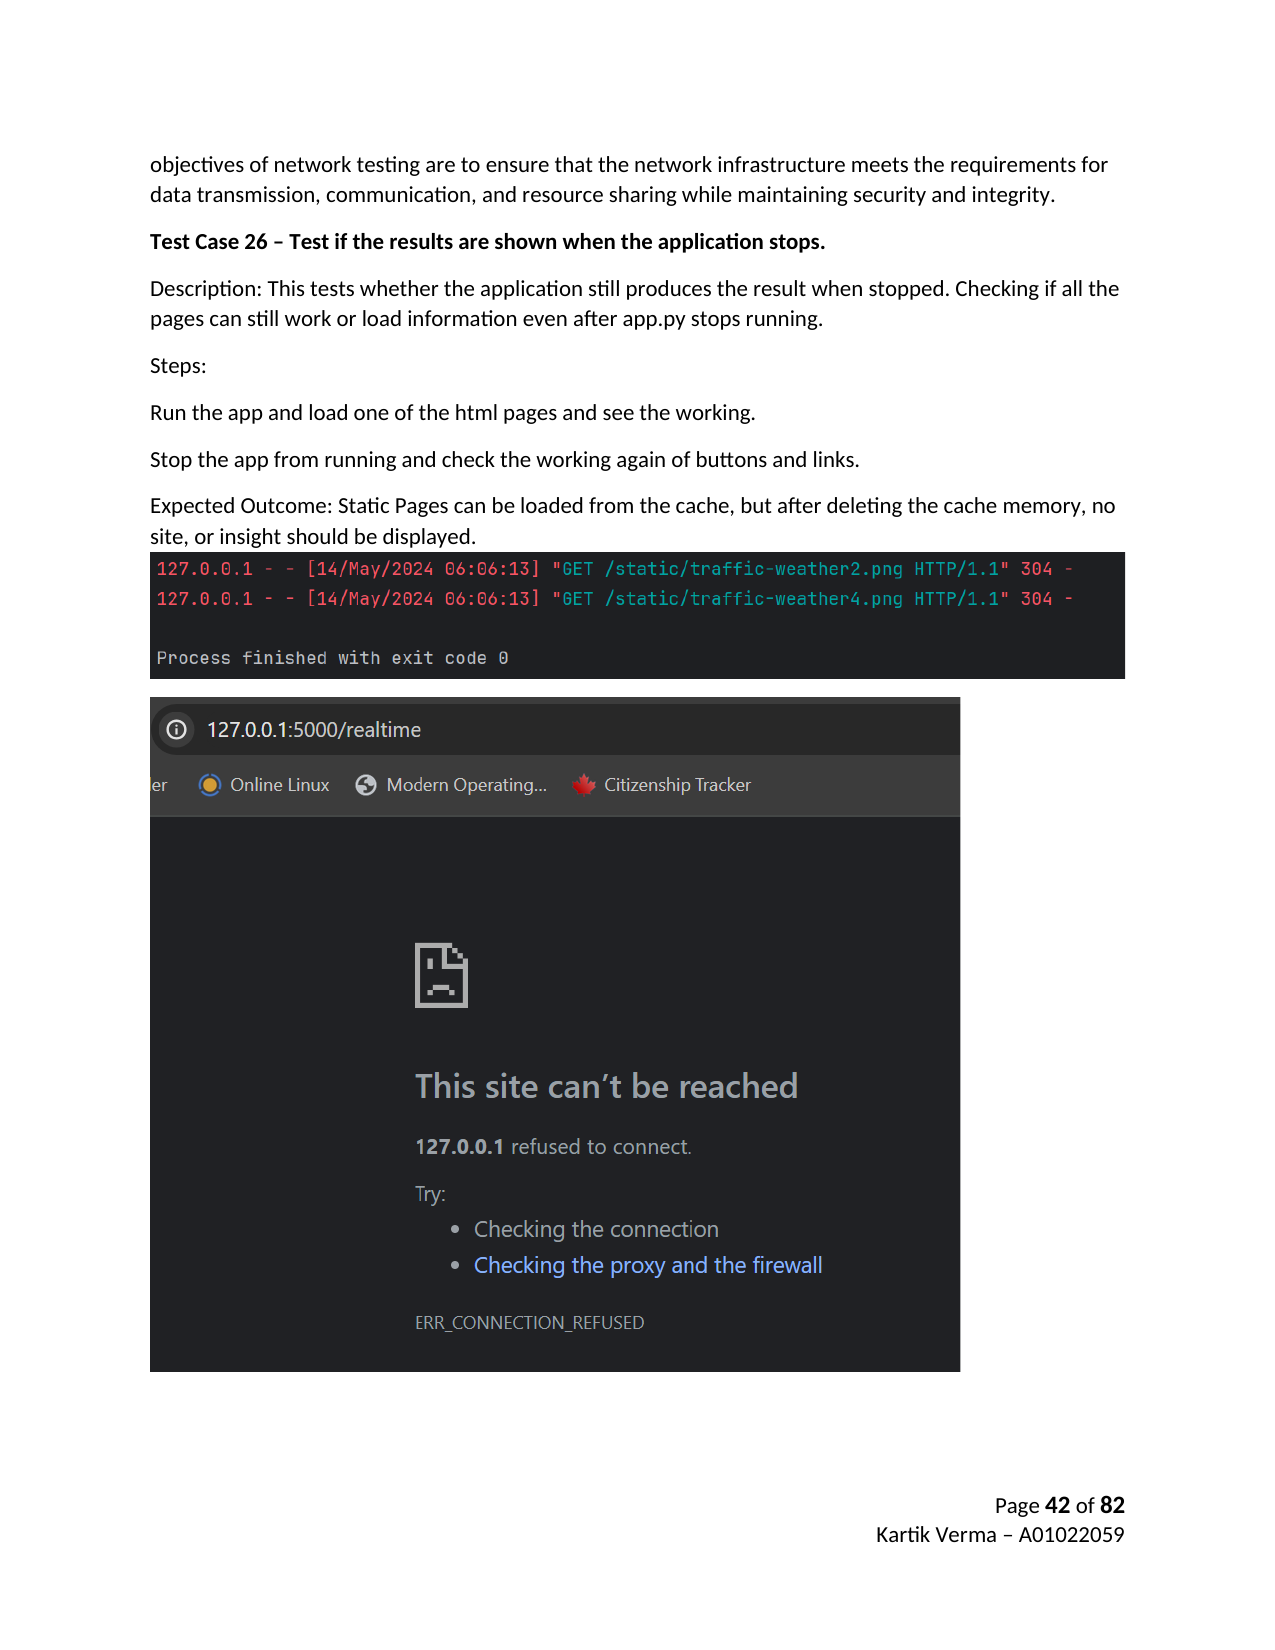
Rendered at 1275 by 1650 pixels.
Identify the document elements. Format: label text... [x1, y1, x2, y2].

text Run the app and load one of the html pages and see the working. [150, 398, 1125, 426]
text Description: This tests whether the application still produces the result when stopped. Checking if all the pages can still work or load information even after app.py stops running. [150, 274, 1125, 332]
text Test Case 26 – Test if the results are shown when the application stops. [150, 227, 1125, 255]
text Steps: [150, 351, 1125, 379]
text Stop the app from running and check the working again of buttons and links. [150, 445, 1125, 473]
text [150, 150, 1125, 208]
picture [150, 697, 961, 1372]
picture [150, 552, 1125, 679]
text Expected Outcome: Static Pages can be loaded from the cache, but after deleting the cache memory, no site, or insight should be displayed. [150, 492, 1125, 552]
